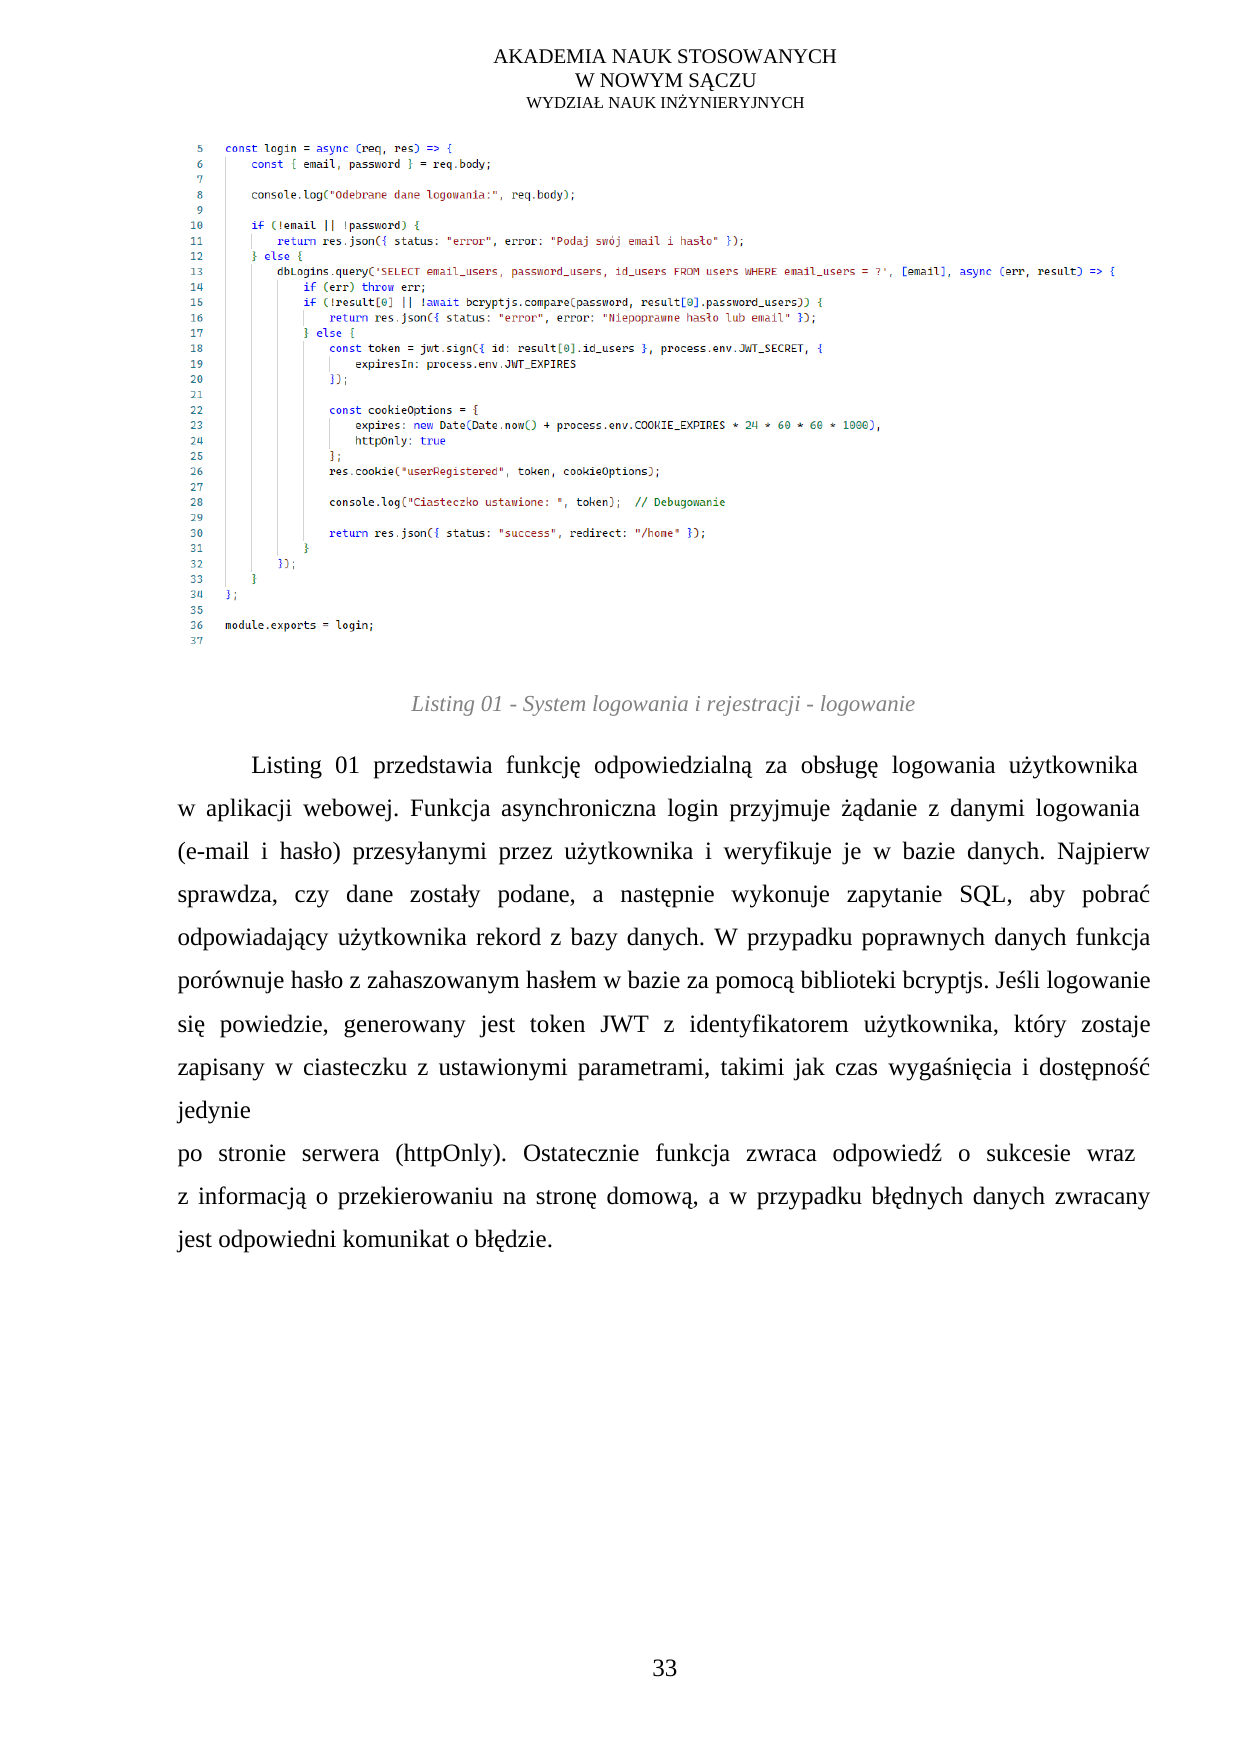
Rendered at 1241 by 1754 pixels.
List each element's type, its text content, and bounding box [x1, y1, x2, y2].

text Listing 01 - System logowania i rejestracji - logowanie [177, 690, 1152, 716]
text Listing 01 przedstawia funkcję odpowiedzialną za obsługę logowania użytkownika w aplikacji webowej. Funkcja asynchroniczna login przyjmuje żądanie z danymi logowania (e-mail i hasło) przesyłanymi przez użytkownika i weryfikuje je w bazie danych. Najpierw sprawdza, czy dane zostały podane, a następnie wykonuje zapytanie SQL, aby pobrać odpowiadający użytkownika rekord z bazy danych. W przypadku poprawnych danych funkcja porównuje hasło z zahaszowanym hasłem w bazie za pomocą biblioteki bcryptjs. Jeśli logowanie się powiedzie, generowany jest token JWT z identyfikatorem użytkownika, który zostaje zapisany w ciasteczku z ustawionymi parametrami, takimi jak czas wygaśnięcia i dostępność jedynie po stronie serwera (httpOnly). Ostatecznie funkcja zwraca odpowiedź o sukcesie wraz z informacją o przekierowaniu na stronę domową, a w przypadku błędnych danych zwracany jest odpowiedni komunikat o błędzie. [177, 750, 1152, 1253]
picture [177, 140, 1152, 655]
